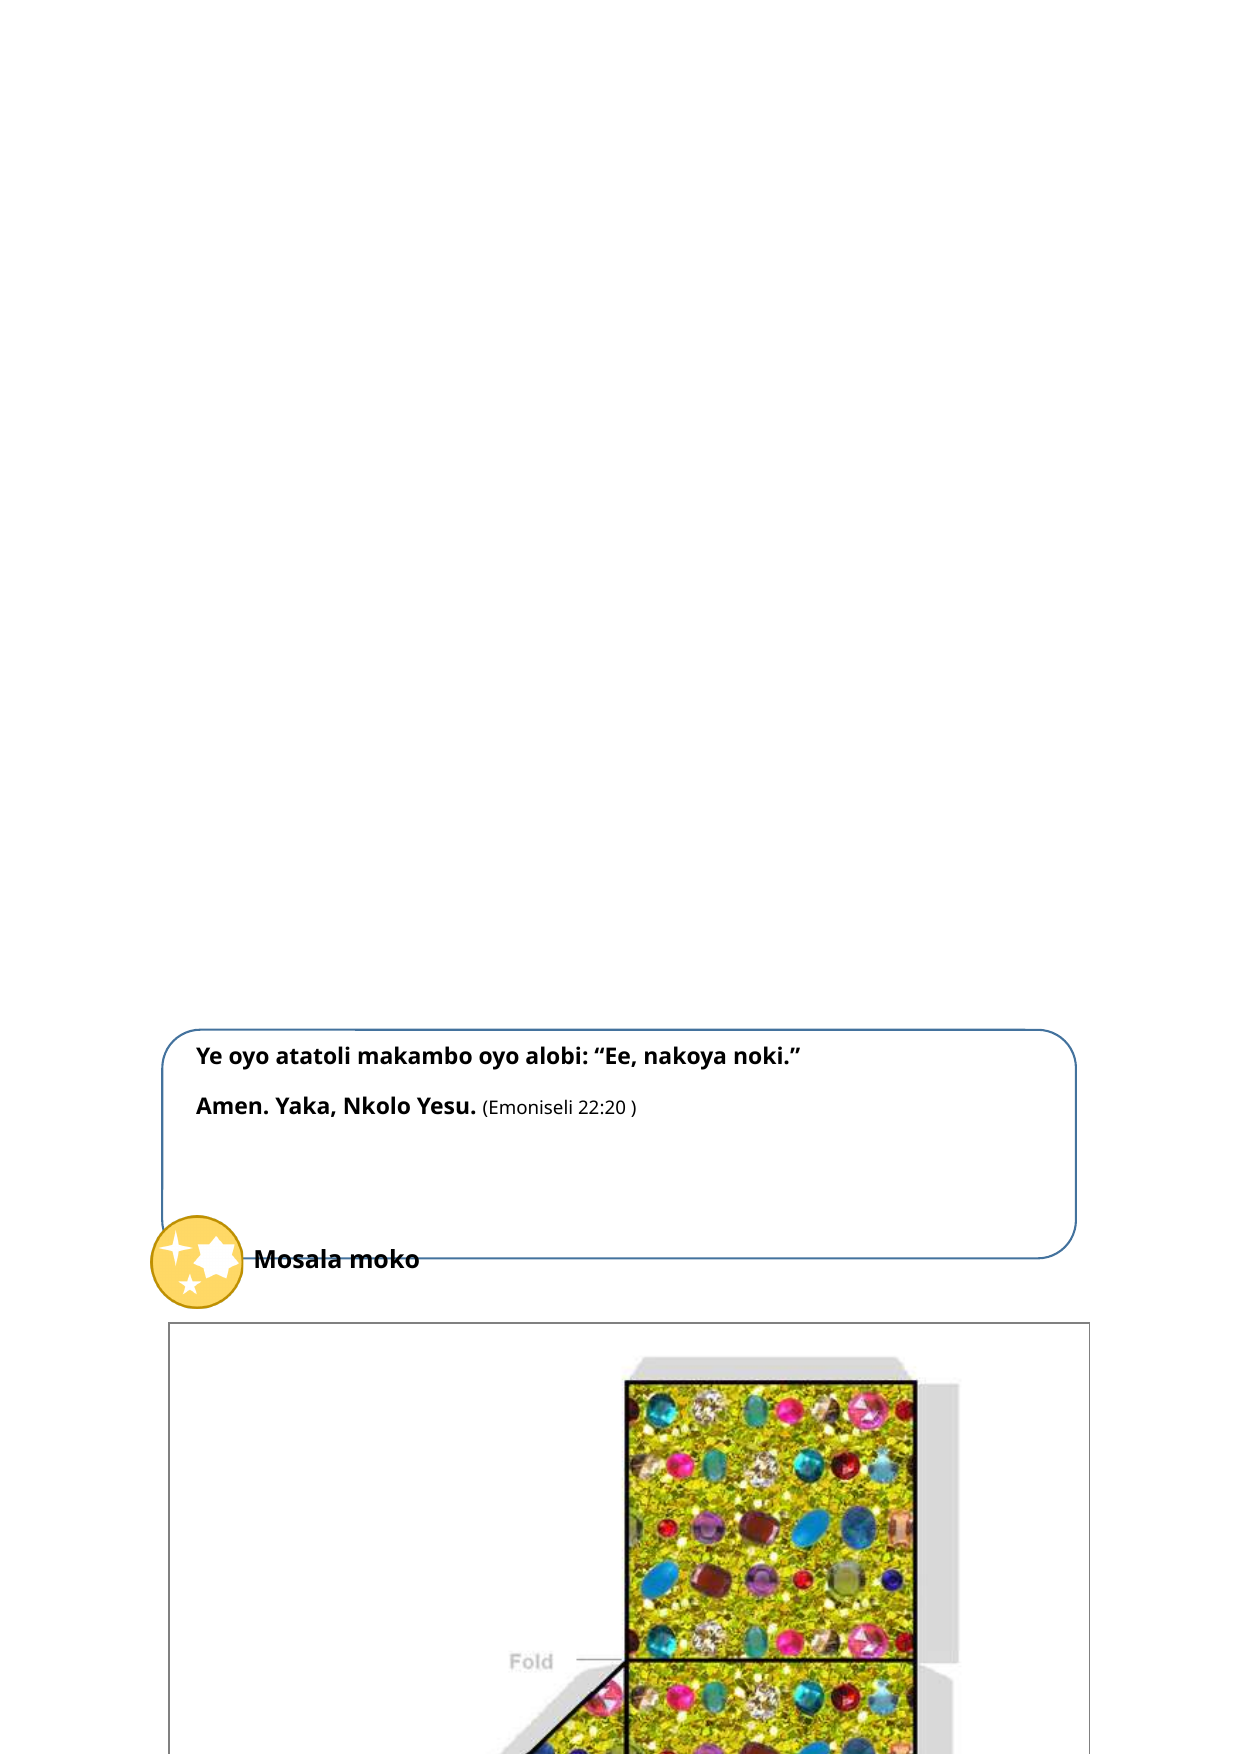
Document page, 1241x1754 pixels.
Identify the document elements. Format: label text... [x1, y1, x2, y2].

text Amen. Yaka, Nkolo Yesu. (Emoniseli 22:20 ) [150, 1090, 1090, 1121]
picture [150, 1215, 244, 1309]
picture [170, 1324, 1089, 1754]
text Mosala moko [244, 1241, 1090, 1275]
text Ye oyo atatoli makambo oyo alobi: “Ee, nakoya noki.” [150, 1040, 1090, 1071]
